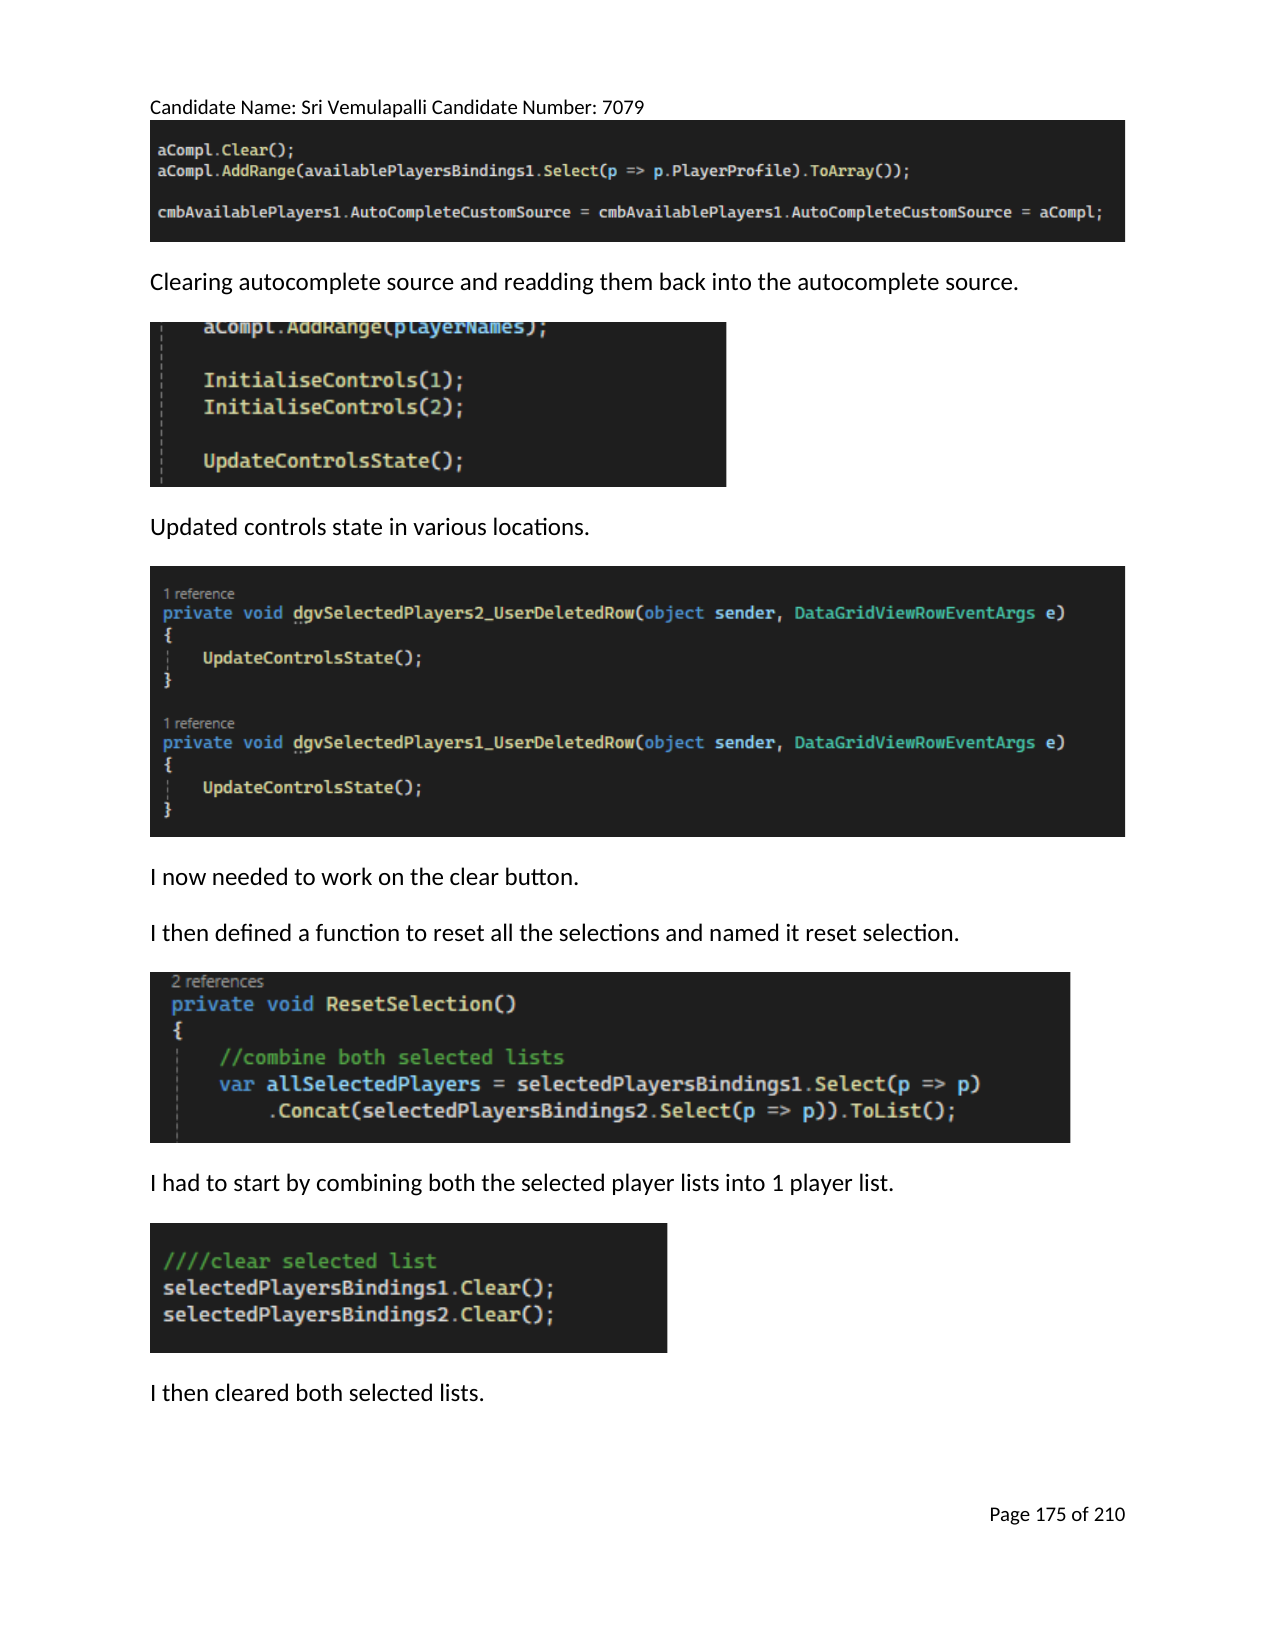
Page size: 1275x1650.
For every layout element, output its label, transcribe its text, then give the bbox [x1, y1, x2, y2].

text I then cleared both selected lists. [150, 1377, 1125, 1408]
picture [150, 120, 1125, 242]
text I now needed to work on the clear button. [150, 861, 1125, 891]
text Updated controls state in various locations. [150, 511, 1125, 541]
picture [150, 322, 727, 487]
text I had to start by combining both the selected player lists into 1 player list. [150, 1167, 1125, 1198]
text Clearing autocomplete source and readding them back into the autocomplete source. [150, 266, 1125, 297]
picture [150, 566, 1125, 837]
picture [150, 972, 1071, 1143]
text I then defined a function to reset all the selections and named it reset selection. [150, 917, 1125, 947]
picture [150, 1223, 668, 1353]
